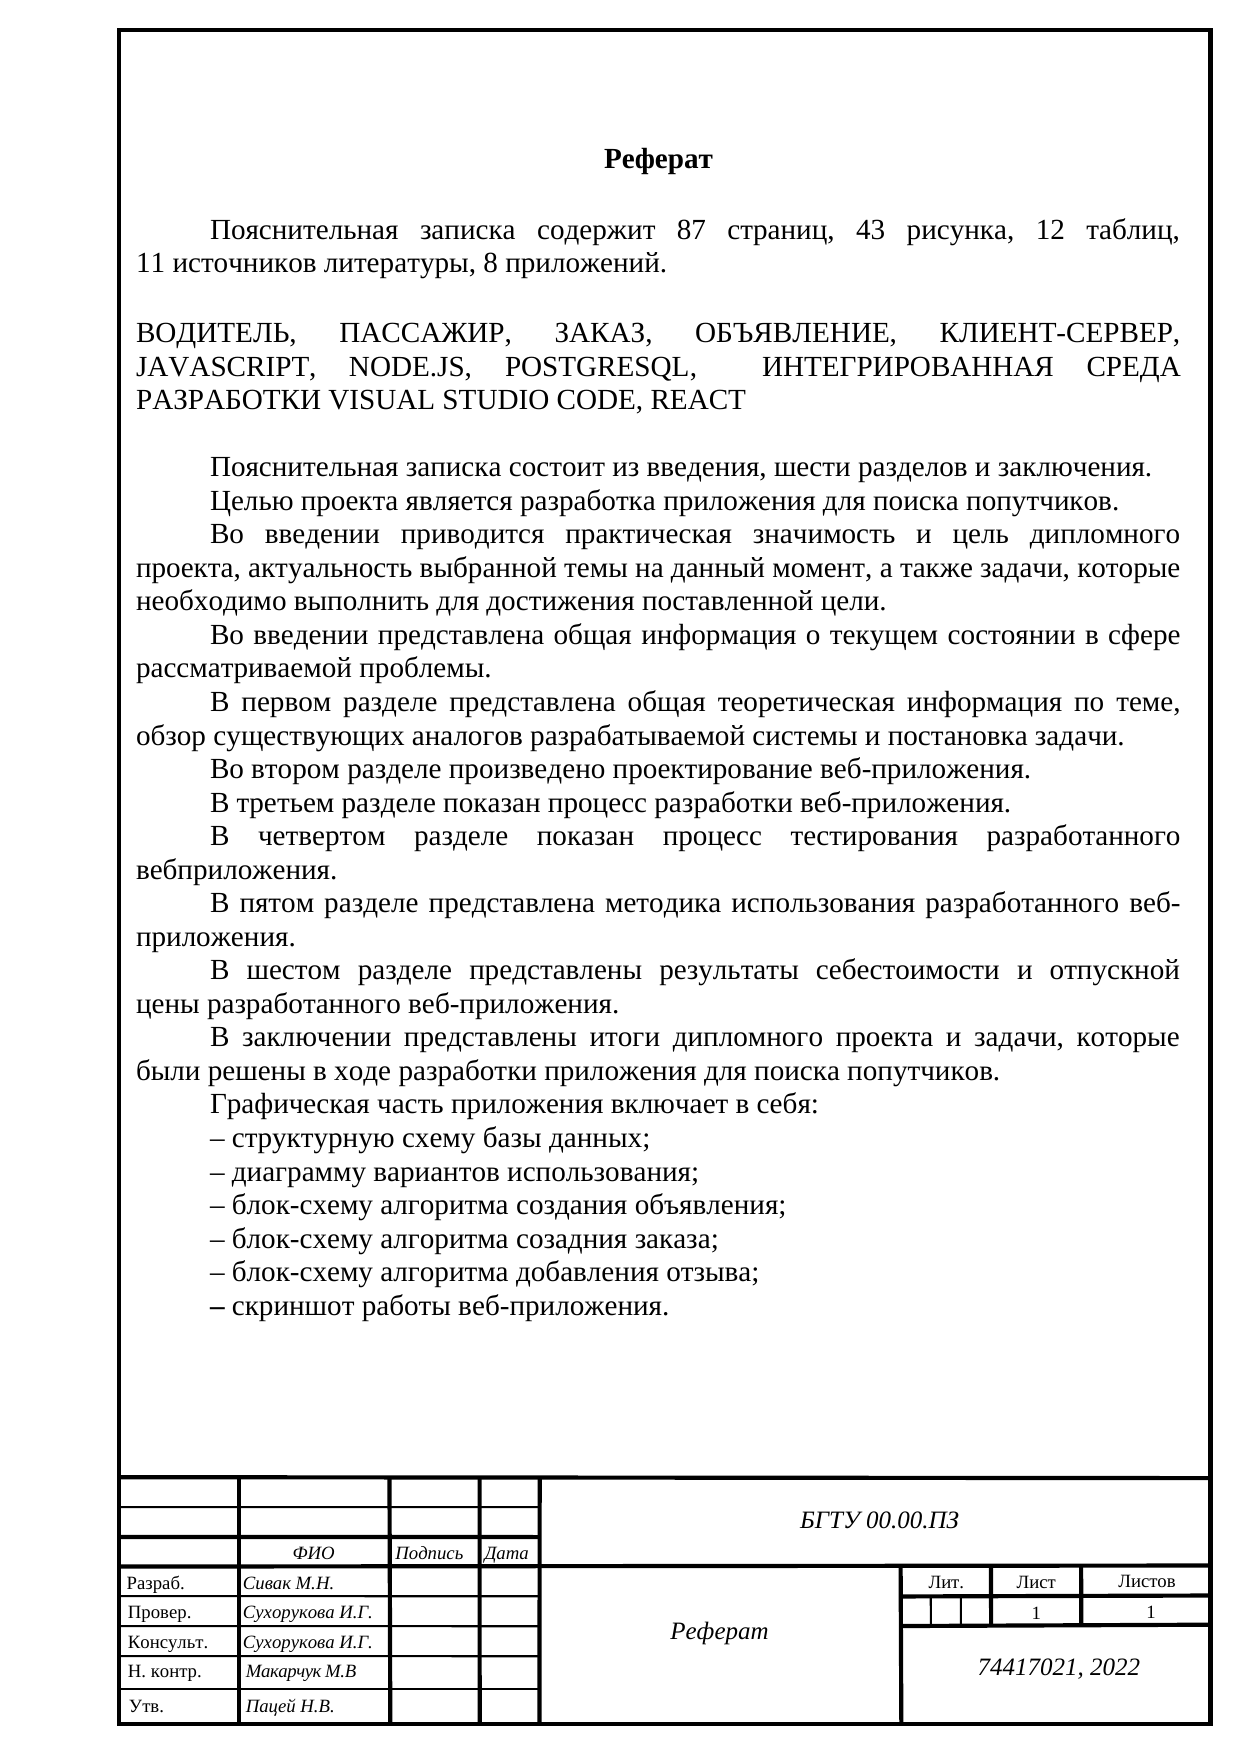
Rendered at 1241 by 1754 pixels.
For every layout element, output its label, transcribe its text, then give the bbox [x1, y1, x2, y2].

text Во введении представлена общая информация о текущем состоянии в сфере рассматриваемой проблемы. [136, 617, 1181, 684]
text ВОДИТЕЛЬ, ПАССАЖИР, ЗАКАЗ, ОБЪЯВЛЕНИЕ, КЛИЕНТ-СЕРВЕР, JAVASCRIPT, NODE.JS, POSTGRESQL, ИНТЕГРИРОВАННАЯ СРЕДА РАЗРАБОТКИ VISUAL STUDIO CODE, REACT [136, 315, 1181, 416]
text Во введении приводится практическая значимость и цель дипломного проекта, актуальность выбранной темы на данный момент, а также задачи, которые необходимо выполнить для достижения поставленной цели. [136, 516, 1181, 617]
text В шестом разделе представлены результаты себестоимости и отпускной цены разработанного веб-приложения. [136, 952, 1181, 1019]
list диаграмму вариантов использования; [210, 1154, 1181, 1187]
list блок-схему алгоритма добавления отзыва; [210, 1254, 1181, 1288]
text В пятом разделе представлена методика использования разработанного веб-приложения. [136, 885, 1181, 952]
text В первом разделе представлена общая теоретическая информация по теме, обзор существующих аналогов разрабатываемой системы и постановка задачи. [136, 684, 1181, 751]
text В четвертом разделе показан процесс тестирования разработанного вебприложения. [136, 818, 1181, 885]
text Пояснительная записка содержит 87 страниц, 43 рисунка, 12 таблиц, 11 источников литературы, 8 приложений. [136, 212, 1181, 279]
text Графическая часть приложения включает в себя: [136, 1087, 1181, 1120]
text Целью проекта является разработка приложения для поиска попутчиков. [136, 483, 1181, 516]
text В заключении представлены итоги дипломного проекта и задачи, которые были решены в ходе разработки приложения для поиска попутчиков. [136, 1019, 1181, 1087]
text Реферат [136, 141, 1181, 174]
list блок-схему алгоритма создания объявления; [210, 1187, 1181, 1221]
list структурную схему базы данных; [210, 1120, 1181, 1154]
text Пояснительная записка состоит из введения, шести разделов и заключения. [136, 449, 1181, 483]
list скриншот работы веб-приложения. [210, 1288, 1181, 1321]
text В третьем разделе показан процесс разработки веб-приложения. [136, 785, 1181, 818]
text Во втором разделе произведено проектирование веб-приложения. [136, 751, 1181, 785]
list блок-схему алгоритма созадния заказа; [210, 1221, 1181, 1254]
